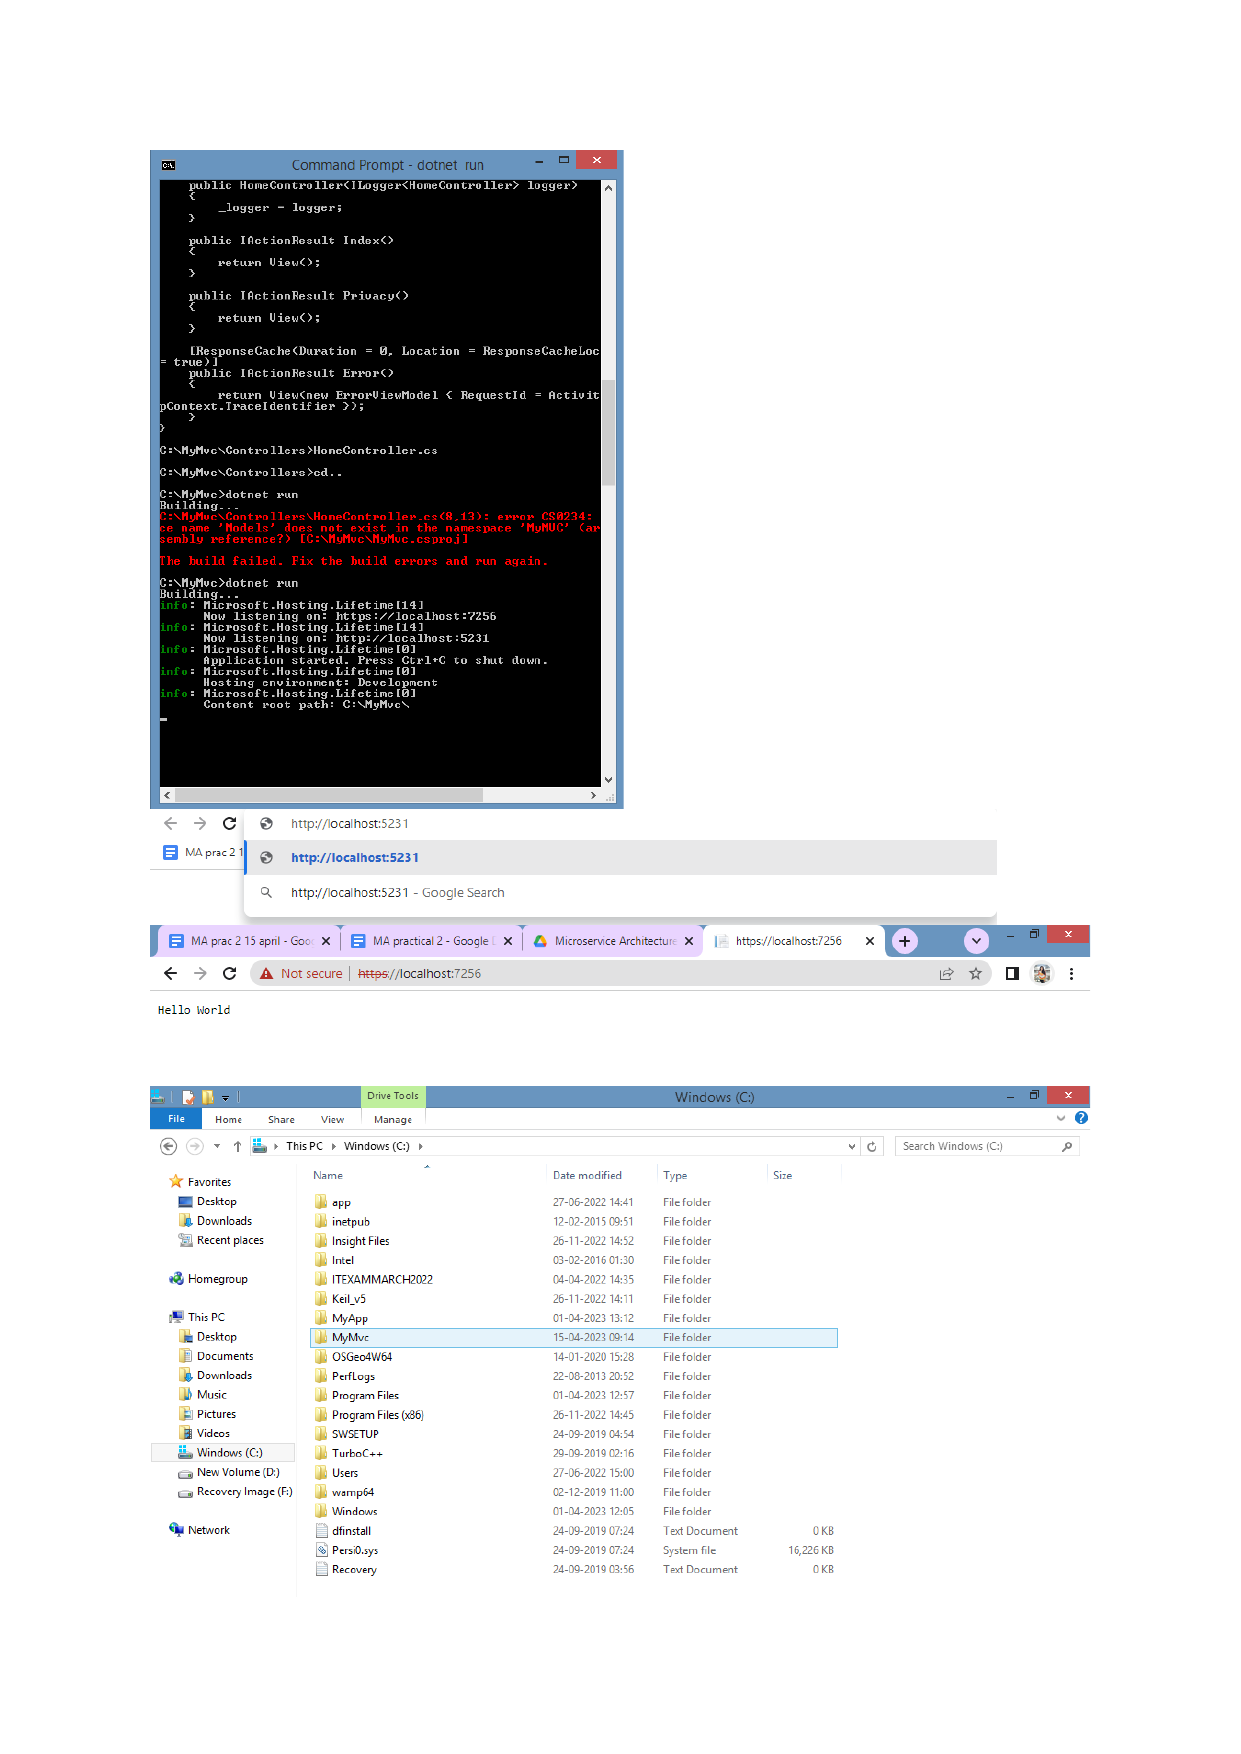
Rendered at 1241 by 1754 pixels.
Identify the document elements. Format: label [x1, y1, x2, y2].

picture [150, 1086, 1091, 1597]
picture [150, 150, 1091, 1059]
